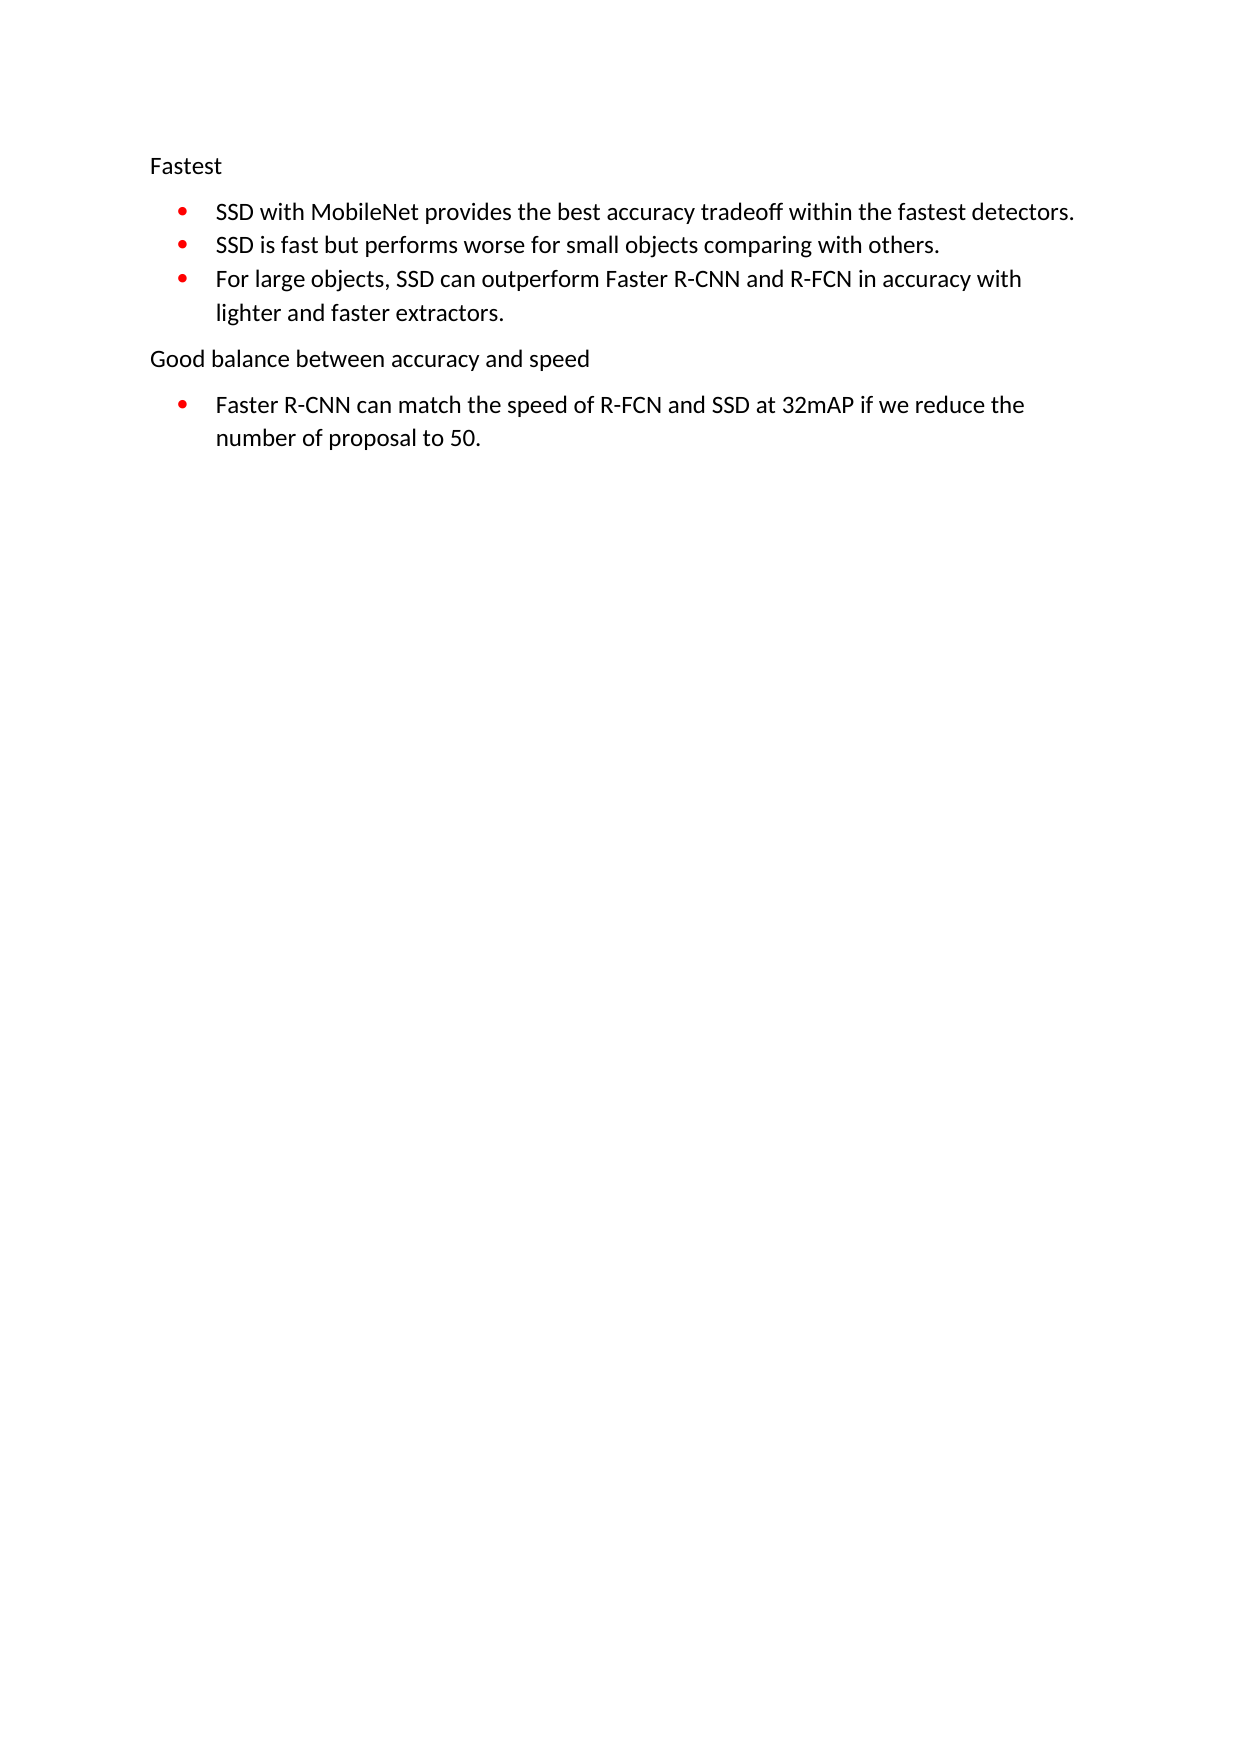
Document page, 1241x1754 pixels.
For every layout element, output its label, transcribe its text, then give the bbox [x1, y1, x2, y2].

text Good balance between accuracy and speed [150, 343, 1090, 373]
list SSD with MobileNet provides the best accuracy tradeoff within the fastest detectors. [178, 196, 1090, 227]
list SSD is fast but performs worse for small objects comparing with others. [178, 229, 1090, 260]
list Faster R-CNN can match the speed of R-FCN and SSD at 32mAP if we reduce the number of proposal to 50. [178, 389, 1090, 453]
text Fastest [150, 150, 1090, 181]
list For large objects, SSD can outperform Faster R-CNN and R-FCN in accuracy with lighter and faster extractors. [178, 263, 1090, 327]
